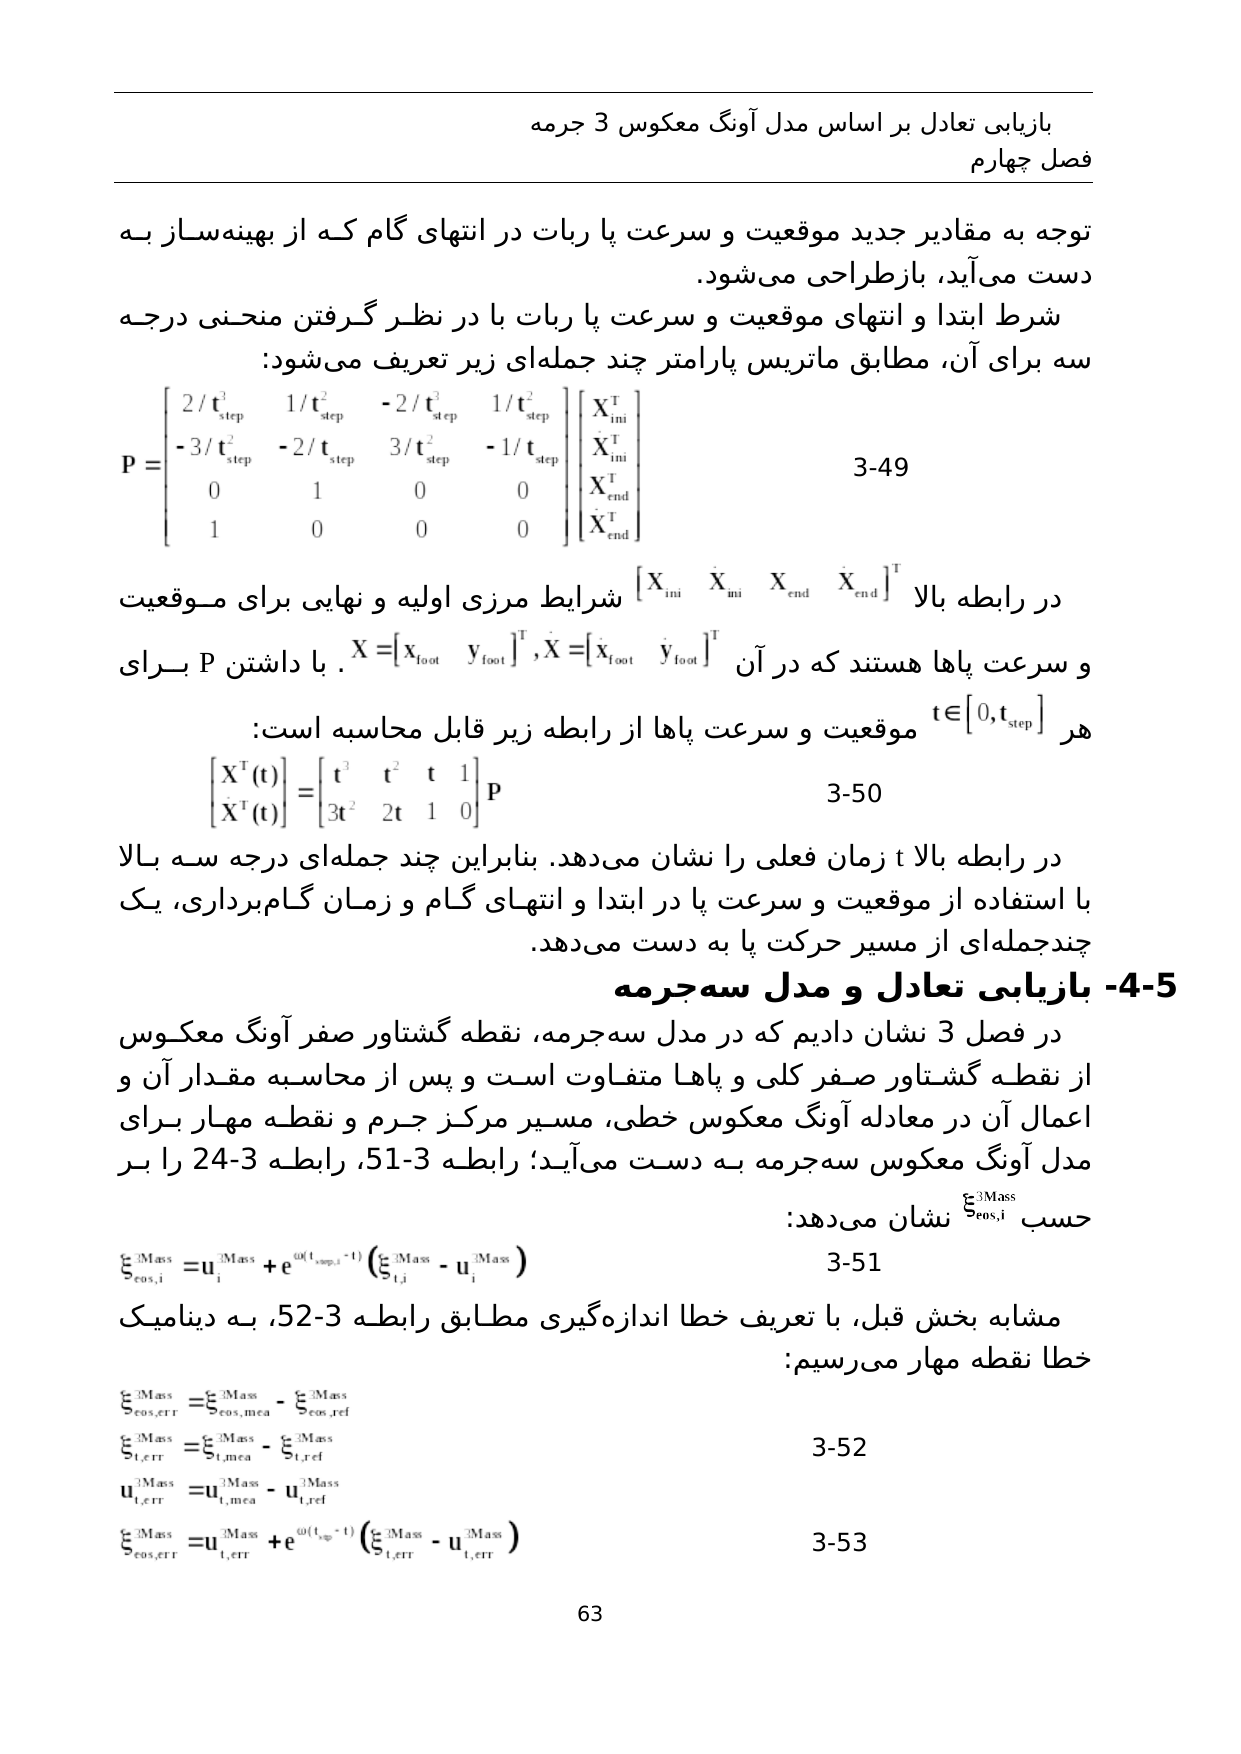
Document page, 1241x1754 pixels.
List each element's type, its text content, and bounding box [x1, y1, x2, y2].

table_header [107, 1243, 605, 1299]
text شرط ابتدا و انتهای موقعیت و سرعت پا ربات با در نظر گرفتن منحنی درجه سه برای آن، مطابق ماتریس پارامتر چند جمله‌ای زیر تعریف می‌شود: [118, 298, 1092, 375]
subtitle بازیابی تعادل و مدل سه‌جرمه [118, 967, 1092, 1006]
table_cell 3-53 [605, 1518, 1104, 1575]
table_header 3-49 [659, 383, 1104, 557]
table_header 3-51 [605, 1243, 1104, 1299]
text در رابطه بالا t زمان فعلی را نشان می‌دهد. بنابراین چند جمله‌ای درجه سه بالا با استفاده از موقعیت و سرعت پا در ابتدا و انتهای گام و زمان گام‌برداری، یک چندجمله‌ای از مسیر حرکت پا به دست می‌دهد. [118, 839, 1092, 958]
table_cell [107, 1518, 605, 1575]
table_header 3-50 [605, 754, 1104, 839]
table_header [107, 754, 605, 839]
table_header [107, 1384, 605, 1518]
text مشابه بخش قبل، با تعریف خطا اندازه‌گیری مطابق رابطه 3-52، به دینامیک خطا نقطه مهار می‌رسیم: [118, 1299, 1092, 1376]
table_header [107, 383, 659, 557]
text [118, 214, 1092, 290]
text در رابطه بالا شرایط مرزی اولیه و نهایی برای موقعیت و سرعت پاها هستند که در آن . با داشتن P برای هر موقعیت و سرعت پاها از رابطه زیر قابل محاسبه است: [118, 557, 1092, 745]
table_header 3-52 [605, 1384, 1104, 1518]
text در فصل 3 نشان دادیم که در مدل سه‌جرمه، نقطه گشتاور صفر آونگ معکوس از نقطه گشتاور صفر کلی و پاها متفاوت است و پس از محاسبه مقدار آن و اعمال آن در معادله آونگ معکوس خطی، مسیر مرکز جرم و نقطه مهار برای مدل آونگ معکوس سه‌جرمه به دست می‌آید؛ رابطه 3-51، رابطه 3-24 را بر حسب نشان می‌دهد: [118, 1016, 1092, 1234]
